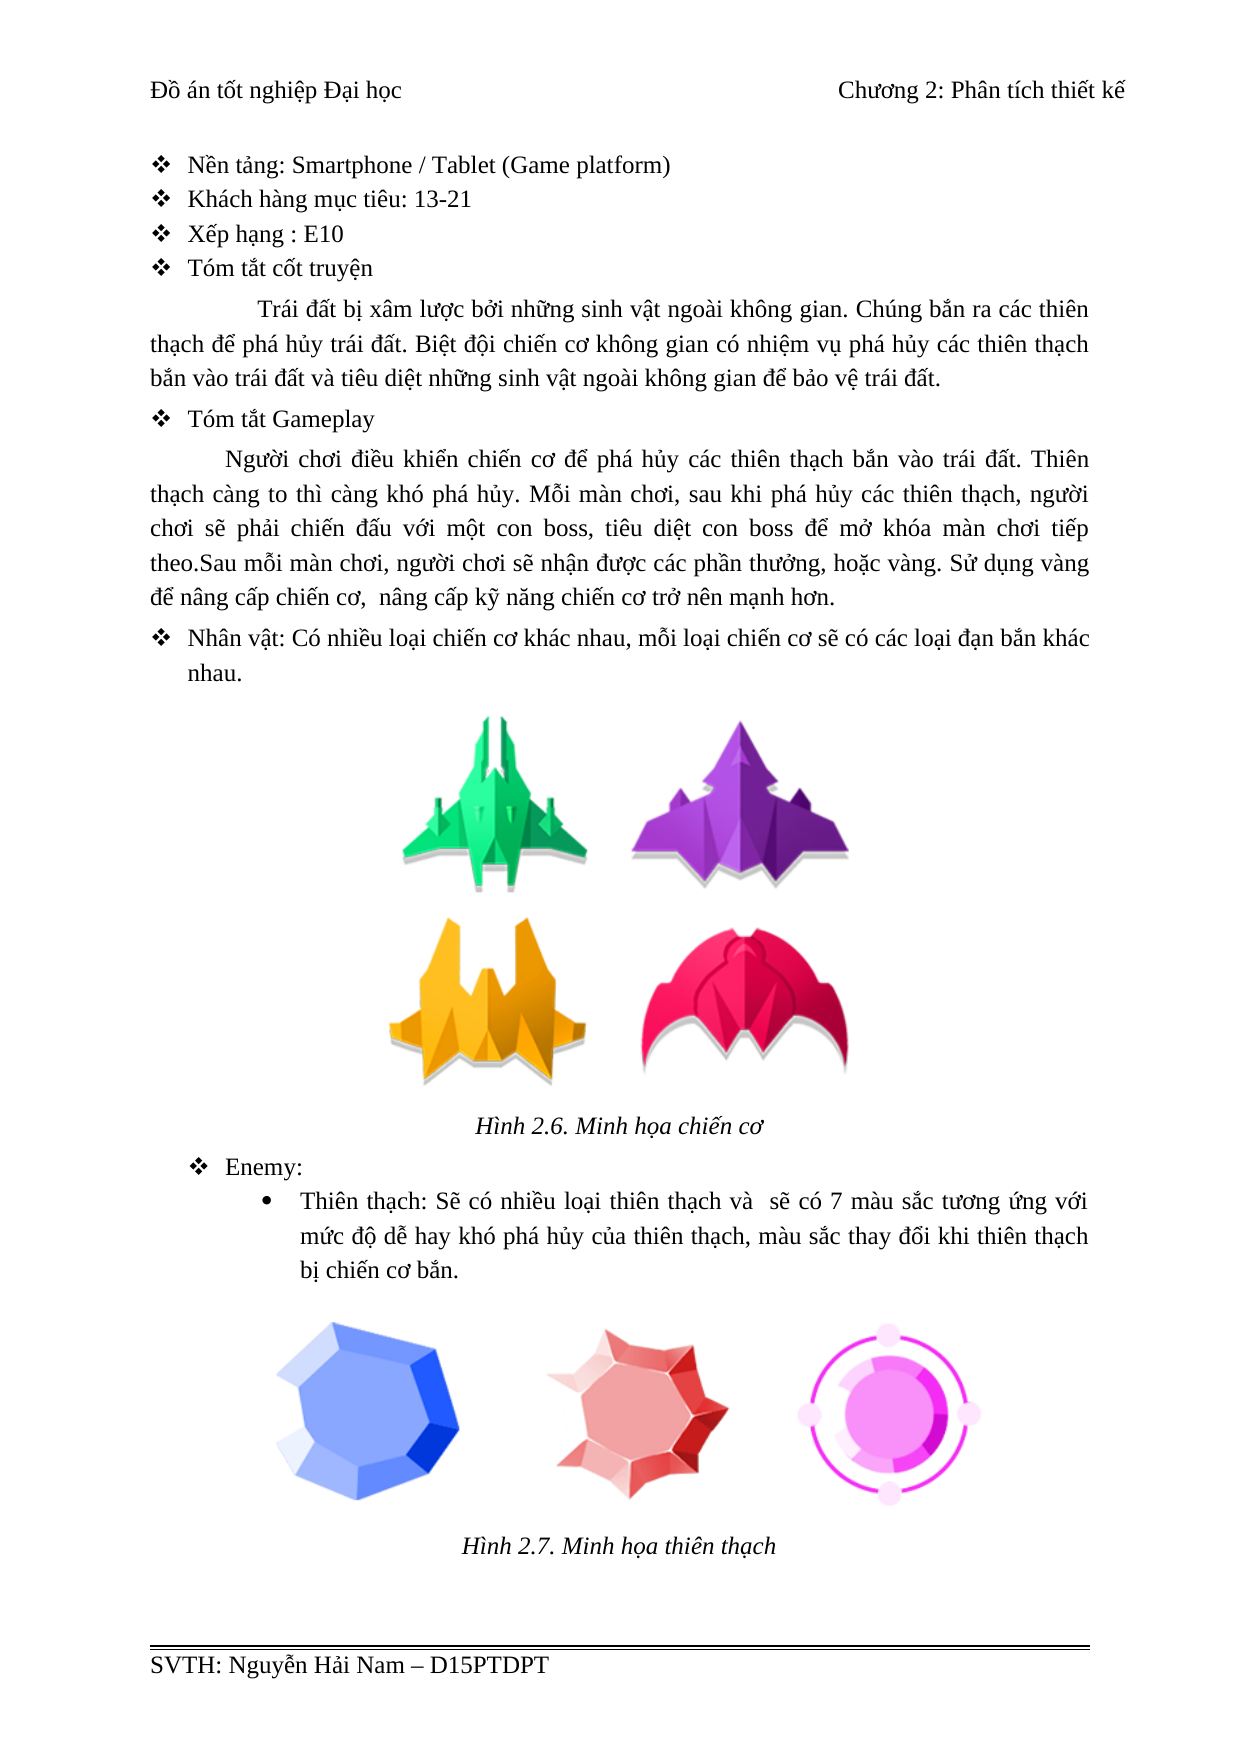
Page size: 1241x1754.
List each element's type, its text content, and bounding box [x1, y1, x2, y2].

picture [226, 1296, 1015, 1520]
text Hình 2.6. Minh họa chiến cơ [150, 1111, 1090, 1140]
list Xếp hạng : E10 [150, 219, 1090, 248]
list Enemy: [187, 1152, 1090, 1181]
list Nền tảng: Smartphone / Tablet (Game platform) [150, 150, 1090, 179]
list Khách hàng mục tiêu: 13-21 [150, 184, 1090, 213]
text Trái đất bị xâm lược bởi những sinh vật ngoài không gian. Chúng bắn ra các thiên thạch để phá hủy trái đất. Biệt đội chiến cơ không gian có nhiệm vụ phá hủy các thiên thạch bắn vào trái đất và tiêu diệt những sinh vật ngoài không gian để bảo vệ trái đất. [150, 294, 1090, 392]
list Tóm tắt cốt truyện [150, 253, 1090, 282]
list Thiên thạch: Sẽ có nhiều loại thiên thạch và sẽ có 7 màu sắc tương ứng với mức độ dễ hay khó phá hủy của thiên thạch, màu sắc thay đổi khi thiên thạch bị chiến cơ bắn. [262, 1186, 1090, 1284]
text Người chơi điều khiển chiến cơ để phá hủy các thiên thạch bắn vào trái đất. Thiên thạch càng to thì càng khó phá hủy. Mỗi màn chơi, sau khi phá hủy các thiên thạch, người chơi sẽ phải chiến đấu với một con boss, tiêu diệt con boss để mở khóa màn chơi tiếp theo.Sau mỗi màn chơi, người chơi sẽ nhận được các phần thưởng, hoặc vàng. Sử dụng vàng để nâng cấp chiến cơ, nâng cấp kỹ năng chiến cơ trở nên mạnh hơn. [150, 444, 1090, 611]
list Tóm tắt Gameplay [150, 404, 1090, 433]
text Hình 2.7. Minh họa thiên thạch [150, 1531, 1090, 1560]
picture [378, 698, 862, 1100]
list Nhân vật: Có nhiều loại chiến cơ khác nhau, mỗi loại chiến cơ sẽ có các loại đạn bắn khác nhau. [150, 623, 1090, 686]
